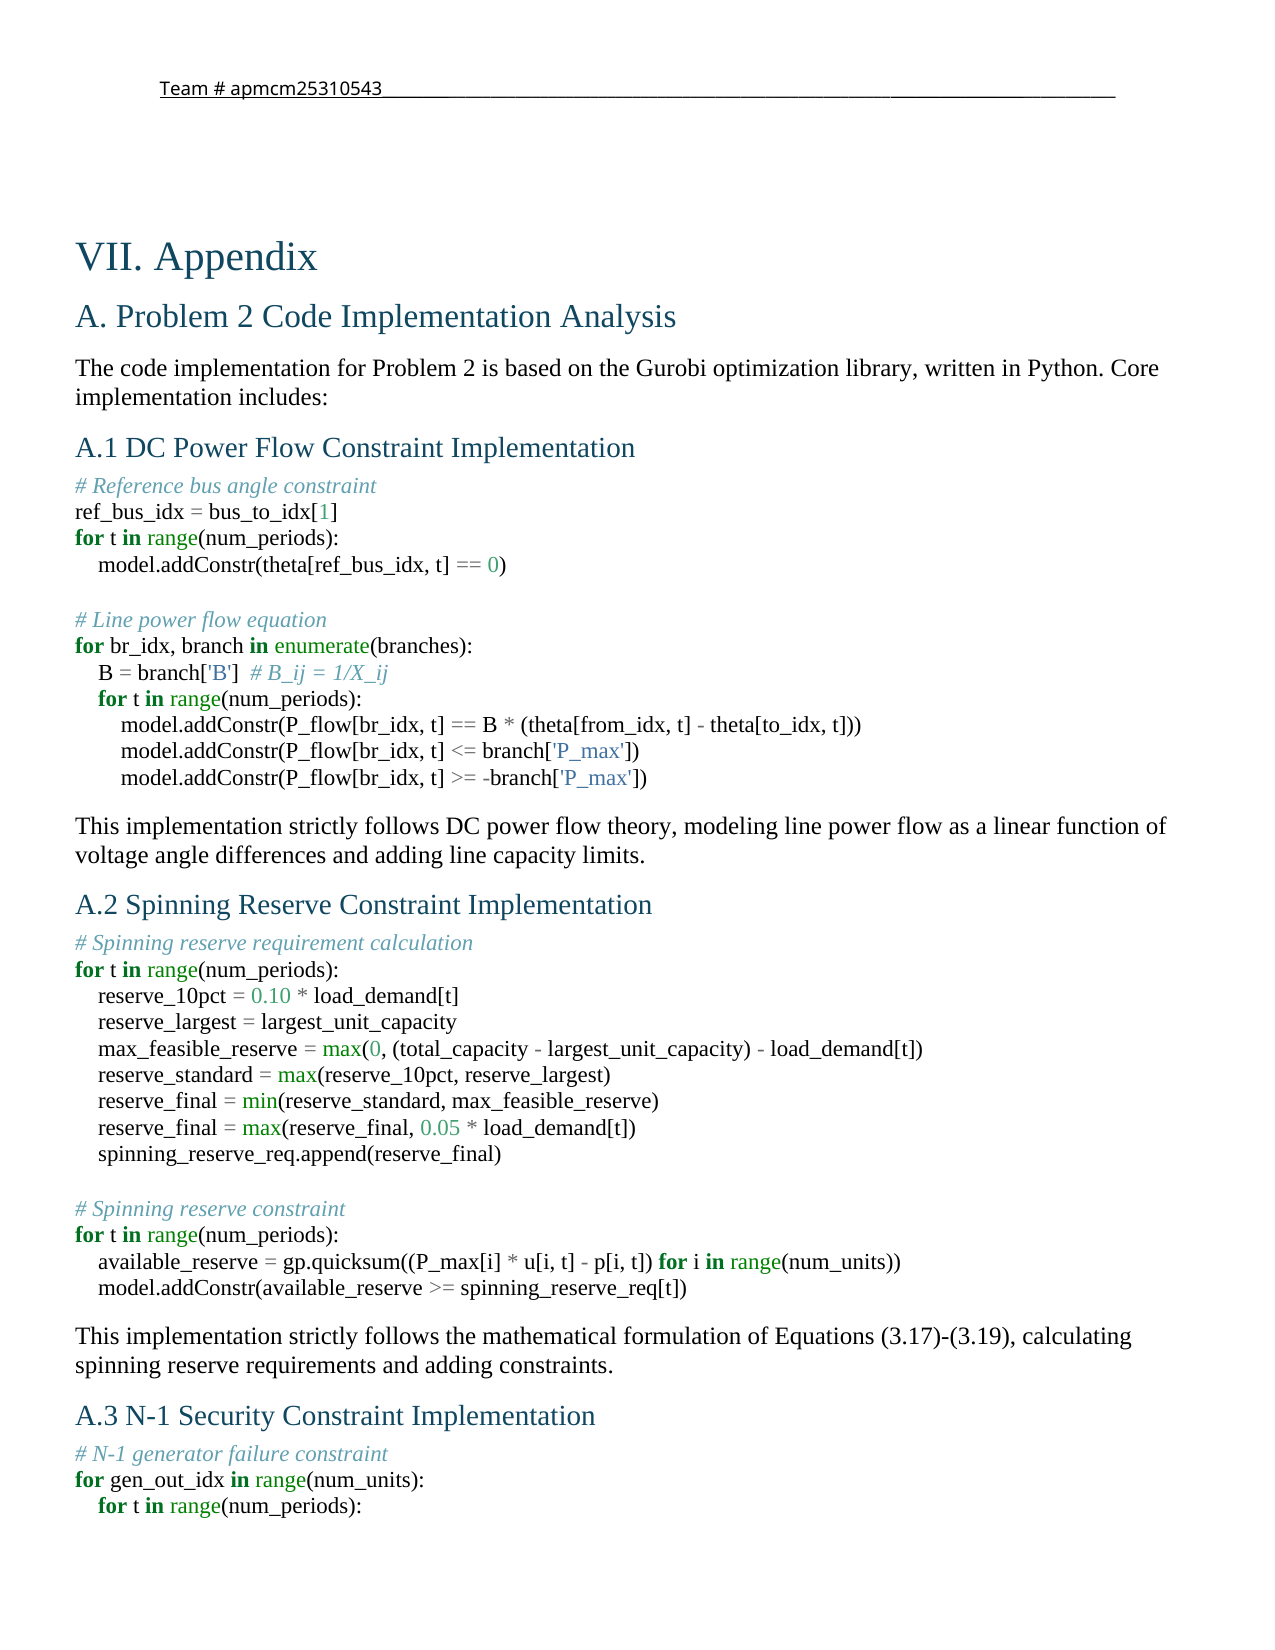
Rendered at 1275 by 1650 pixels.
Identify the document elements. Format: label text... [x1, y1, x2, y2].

text This implementation strictly follows the mathematical formulation of Equations (3.17)-(3.19), calculating spinning reserve requirements and adding constraints. [75, 1321, 1200, 1379]
text This implementation strictly follows DC power flow theory, modeling line power flow as a linear function of voltage angle differences and adding line capacity limits. [75, 811, 1200, 869]
subtitle VII. Appendix [75, 232, 1200, 280]
subtitle A.2 Spinning Reserve Constraint Implementation [75, 887, 1200, 921]
text # Reference bus angle constraint ref_bus_idx = bus_to_idx[1] for t in range(num_periods): model.addConstr(theta[ref_bus_idx, t] == 0) # Line power flow equation for br_idx, branch in enumerate(branches): B = branch['B'] # B_ij = 1/X_ij for t in range(num_periods): model.addConstr(P_flow[br_idx, t] == B * (theta[from_idx, t] - theta[to_idx, t])) model.addConstr(P_flow[br_idx, t] <= branch['P_max']) model.addConstr(P_flow[br_idx, t] >= -branch['P_max']) [75, 472, 1200, 790]
subtitle A. Problem 2 Code Implementation Analysis [75, 296, 1200, 335]
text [75, 1439, 1200, 1519]
text # Spinning reserve requirement calculation for t in range(num_periods): reserve_10pct = 0.10 * load_demand[t] reserve_largest = largest_unit_capacity max_feasible_reserve = max(0, (total_capacity - largest_unit_capacity) - load_demand[t]) reserve_standard = max(reserve_10pct, reserve_largest) reserve_final = min(reserve_standard, max_feasible_reserve) reserve_final = max(reserve_final, 0.05 * load_demand[t]) spinning_reserve_req.append(reserve_final) # Spinning reserve constraint for t in range(num_periods): available_reserve = gp.quicksum((P_max[i] * u[i, t] - p[i, t]) for i in range(num_units)) model.addConstr(available_reserve >= spinning_reserve_req[t]) [75, 929, 1200, 1301]
text The code implementation for Problem 2 is based on the Gurobi optimization library, written in Python. Core implementation includes: [75, 353, 1200, 411]
subtitle A.3 N-1 Security Constraint Implementation [75, 1398, 1200, 1431]
subtitle A.1 DC Power Flow Constraint Implementation [75, 430, 1200, 463]
